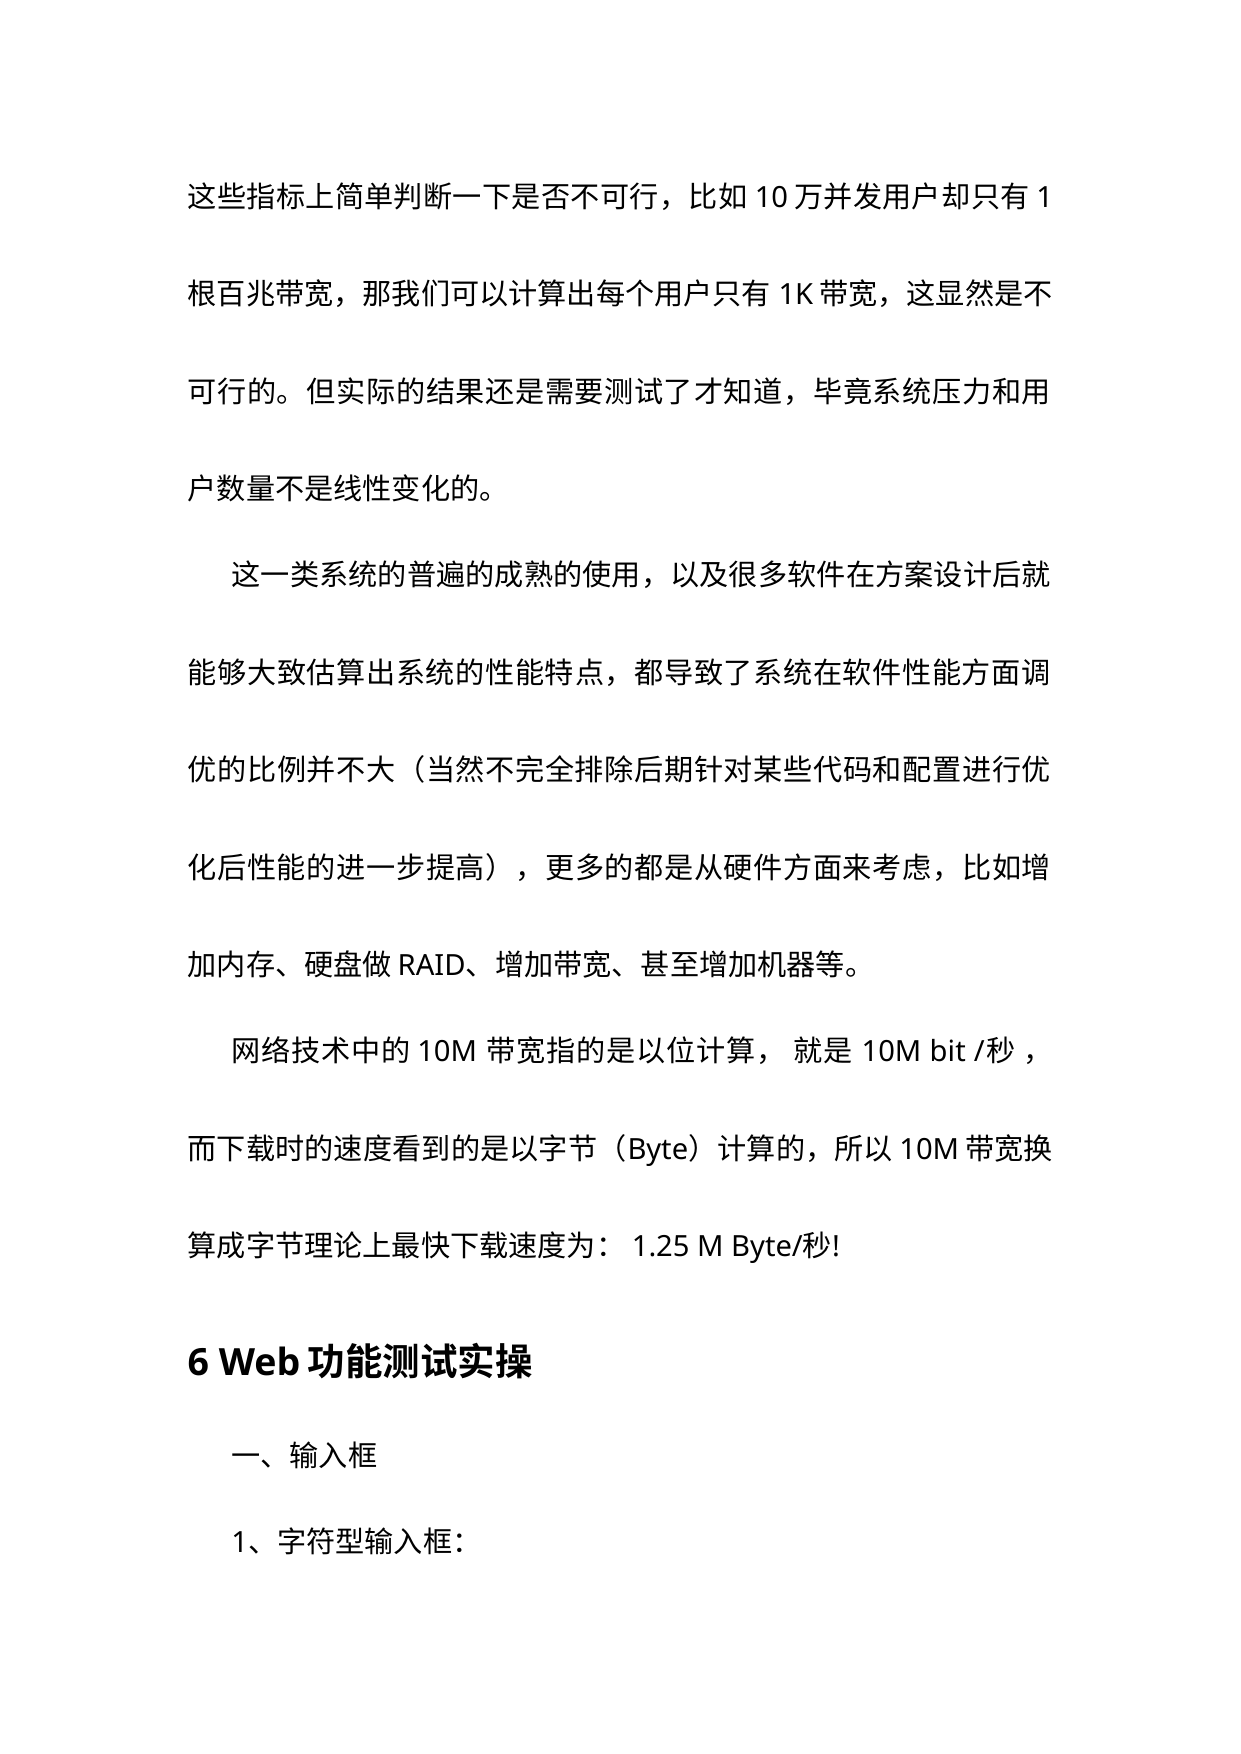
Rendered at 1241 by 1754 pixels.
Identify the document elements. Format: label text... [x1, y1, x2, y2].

text 1、字符型输入框： [187, 1507, 1053, 1572]
subtitle 6 Web功能测试实操 [187, 1327, 1053, 1392]
text 这一类系统的普遍的成熟的使用，以及很多软件在方案设计后就能够大致估算出系统的性能特点，都导致了系统在软件性能方面调优的比例并不大（当然不完全排除后期针对某些代码和配置进行优化后性能的进一步提高），更多的都是从硬件方面来考虑，比如增加内存、硬盘做RAID、增加带宽、甚至增加机器等。 [187, 541, 1053, 996]
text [187, 162, 1053, 519]
text 网络技术中的10M 带宽指的是以位计算， 就是 10M bit /秒 ，而下载时的速度看到的是以字节（Byte）计算的，所以10M带宽换算成字节理论上最快下载速度为： 1.25 M Byte/秒! [187, 1017, 1053, 1277]
text 一、输入框 [187, 1421, 1053, 1486]
